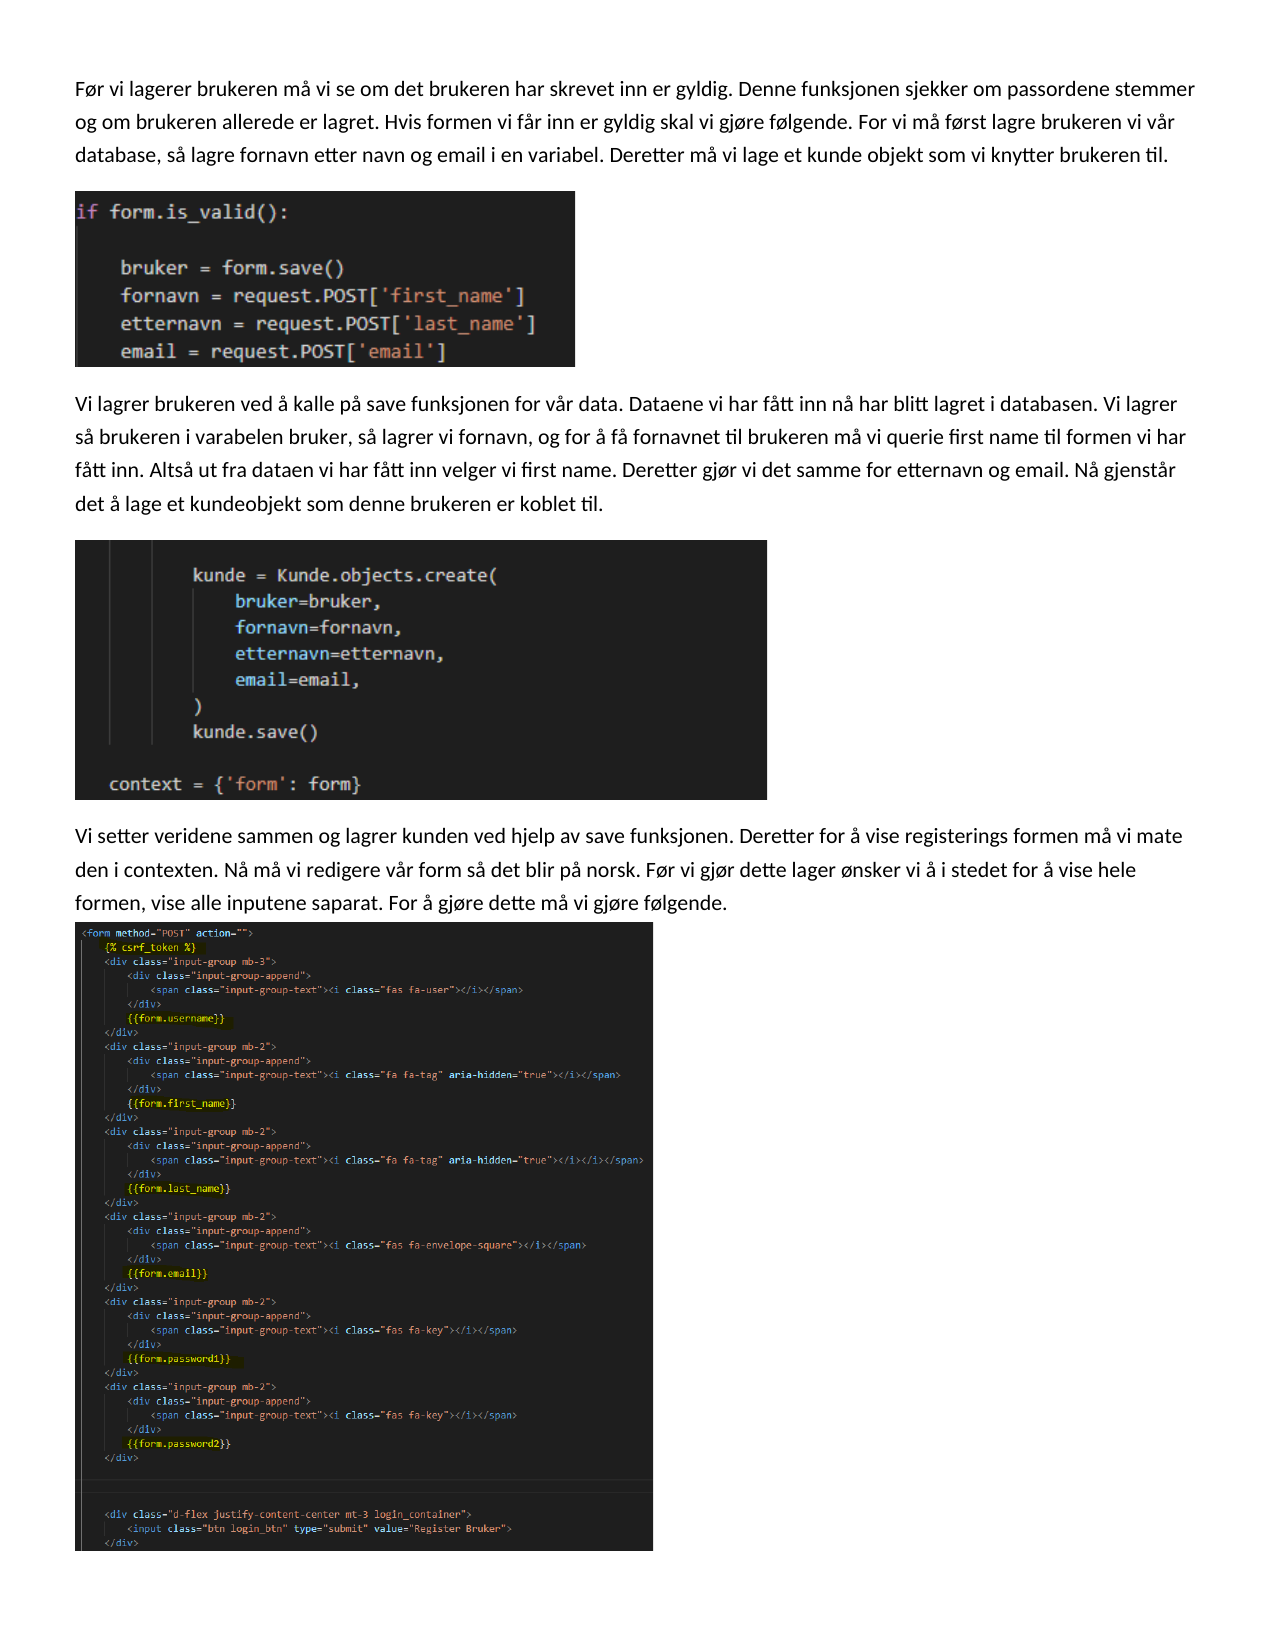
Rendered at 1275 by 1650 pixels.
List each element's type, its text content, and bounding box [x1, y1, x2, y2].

picture [75, 191, 576, 367]
picture [75, 922, 654, 1551]
text Vi lagrer brukeren ved å kalle på save funksjonen for vår data. Dataene vi har fått inn nå har blitt lagret i databasen. Vi lagrer så brukeren i varabelen bruker, så lagrer vi fornavn, og for å få fornavnet til brukeren må vi querie first name til formen vi har fått inn. Altså ut fra dataen vi har fått inn velger vi first name. Deretter gjør vi det samme for etternavn og email. Nå gjenstår det å lage et kundeobjekt som denne brukeren er koblet til. [75, 390, 1200, 517]
text Før vi lagerer brukeren må vi se om det brukeren har skrevet inn er gyldig. Denne funksjonen sjekker om passordene stemmer og om brukeren allerede er lagret. Hvis formen vi får inn er gyldig skal vi gjøre følgende. For vi må først lagre brukeren vi vår database, så lagre fornavn etter navn og email i en variabel. Deretter må vi lage et kunde objekt som vi knytter brukeren til. [75, 75, 1200, 168]
picture [75, 540, 768, 800]
